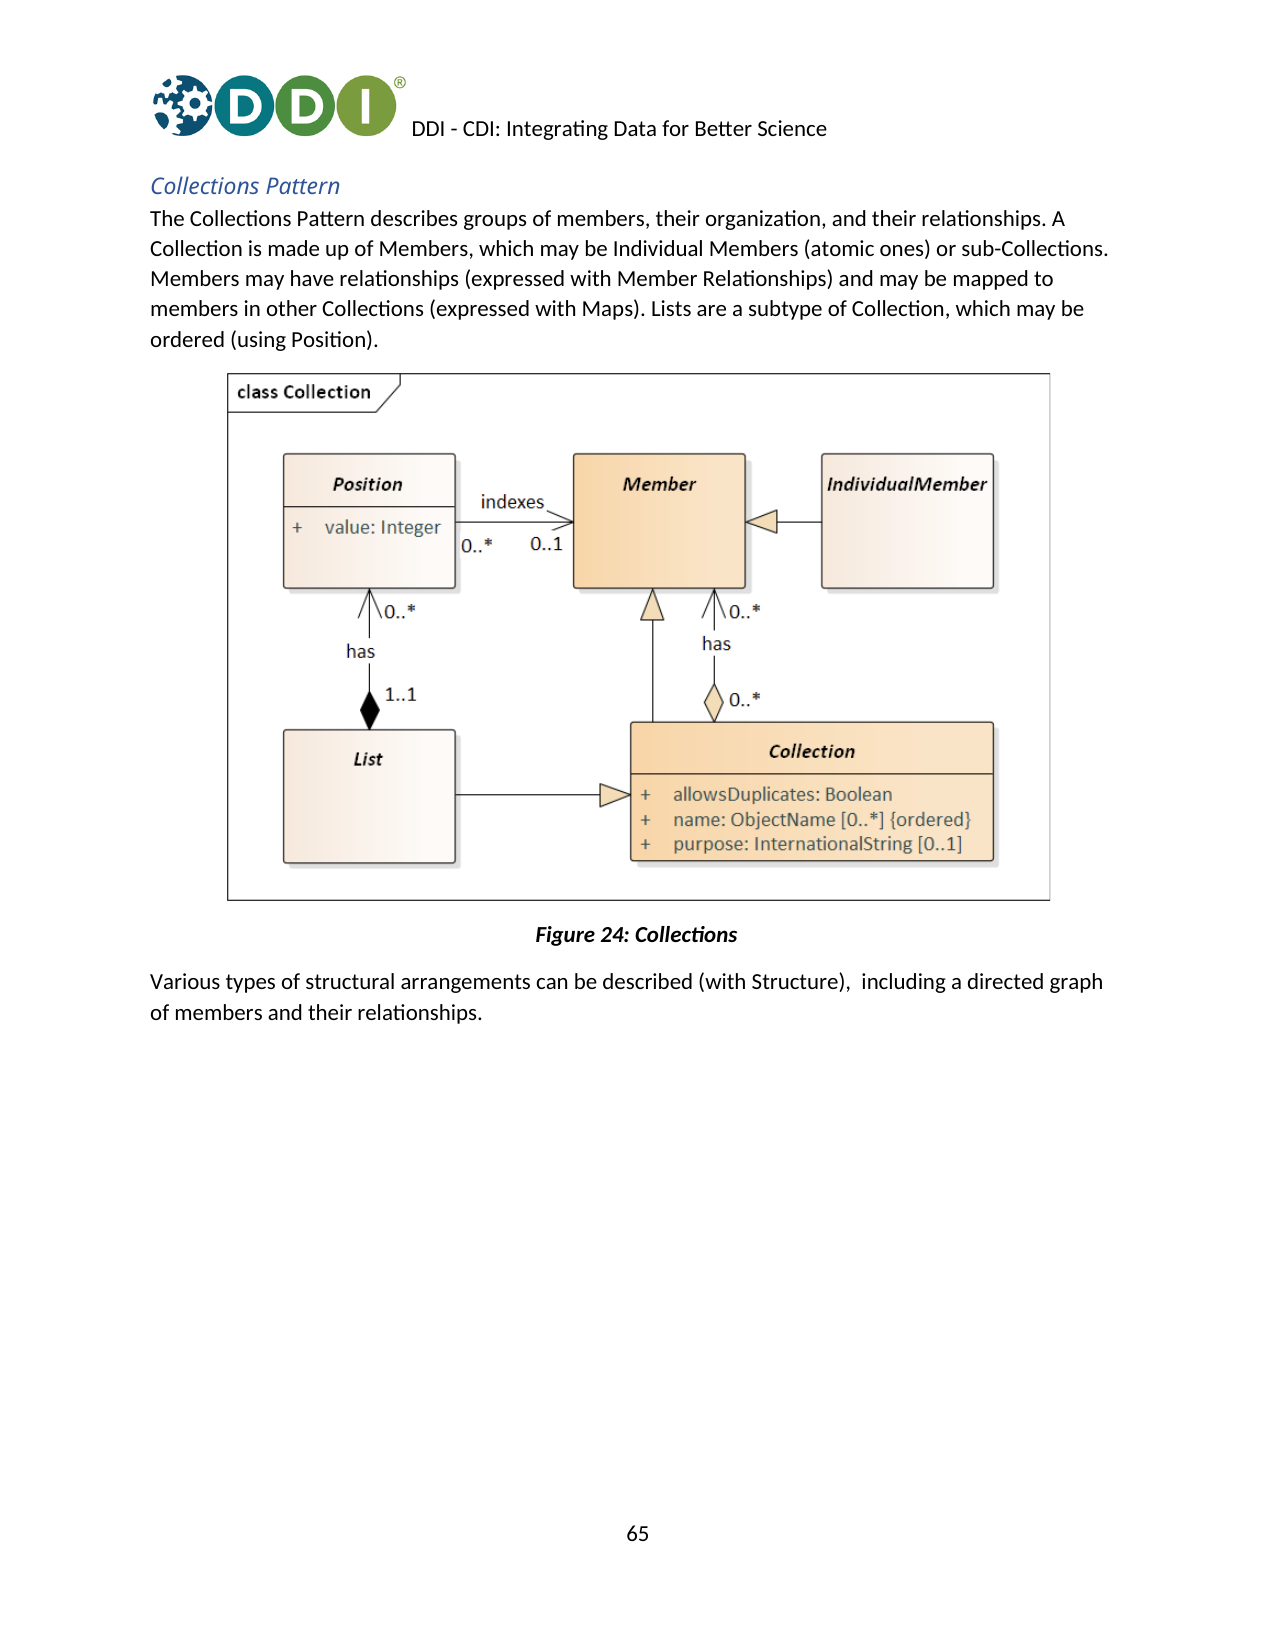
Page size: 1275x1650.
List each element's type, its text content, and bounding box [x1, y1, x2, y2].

subtitle Collections Pattern [150, 170, 1125, 201]
picture [150, 75, 407, 137]
text The Collections Pattern describes groups of members, their organization, and their relationships. A Collection is made up of Members, which may be Individual Members (atomic ones) or sub-Collections. Members may have relationships (expressed with Member Relationships) and may be mapped to members in other Collections (expressed with Maps). Lists are a subtype of Collection, which may be ordered (using Position). [150, 204, 1125, 353]
picture [225, 371, 1050, 902]
text Various types of structural arrangements can be described (with Structure), including a directed graph of members and their relationships. [150, 967, 1125, 1026]
text Figure 24: Collections [150, 921, 1125, 949]
